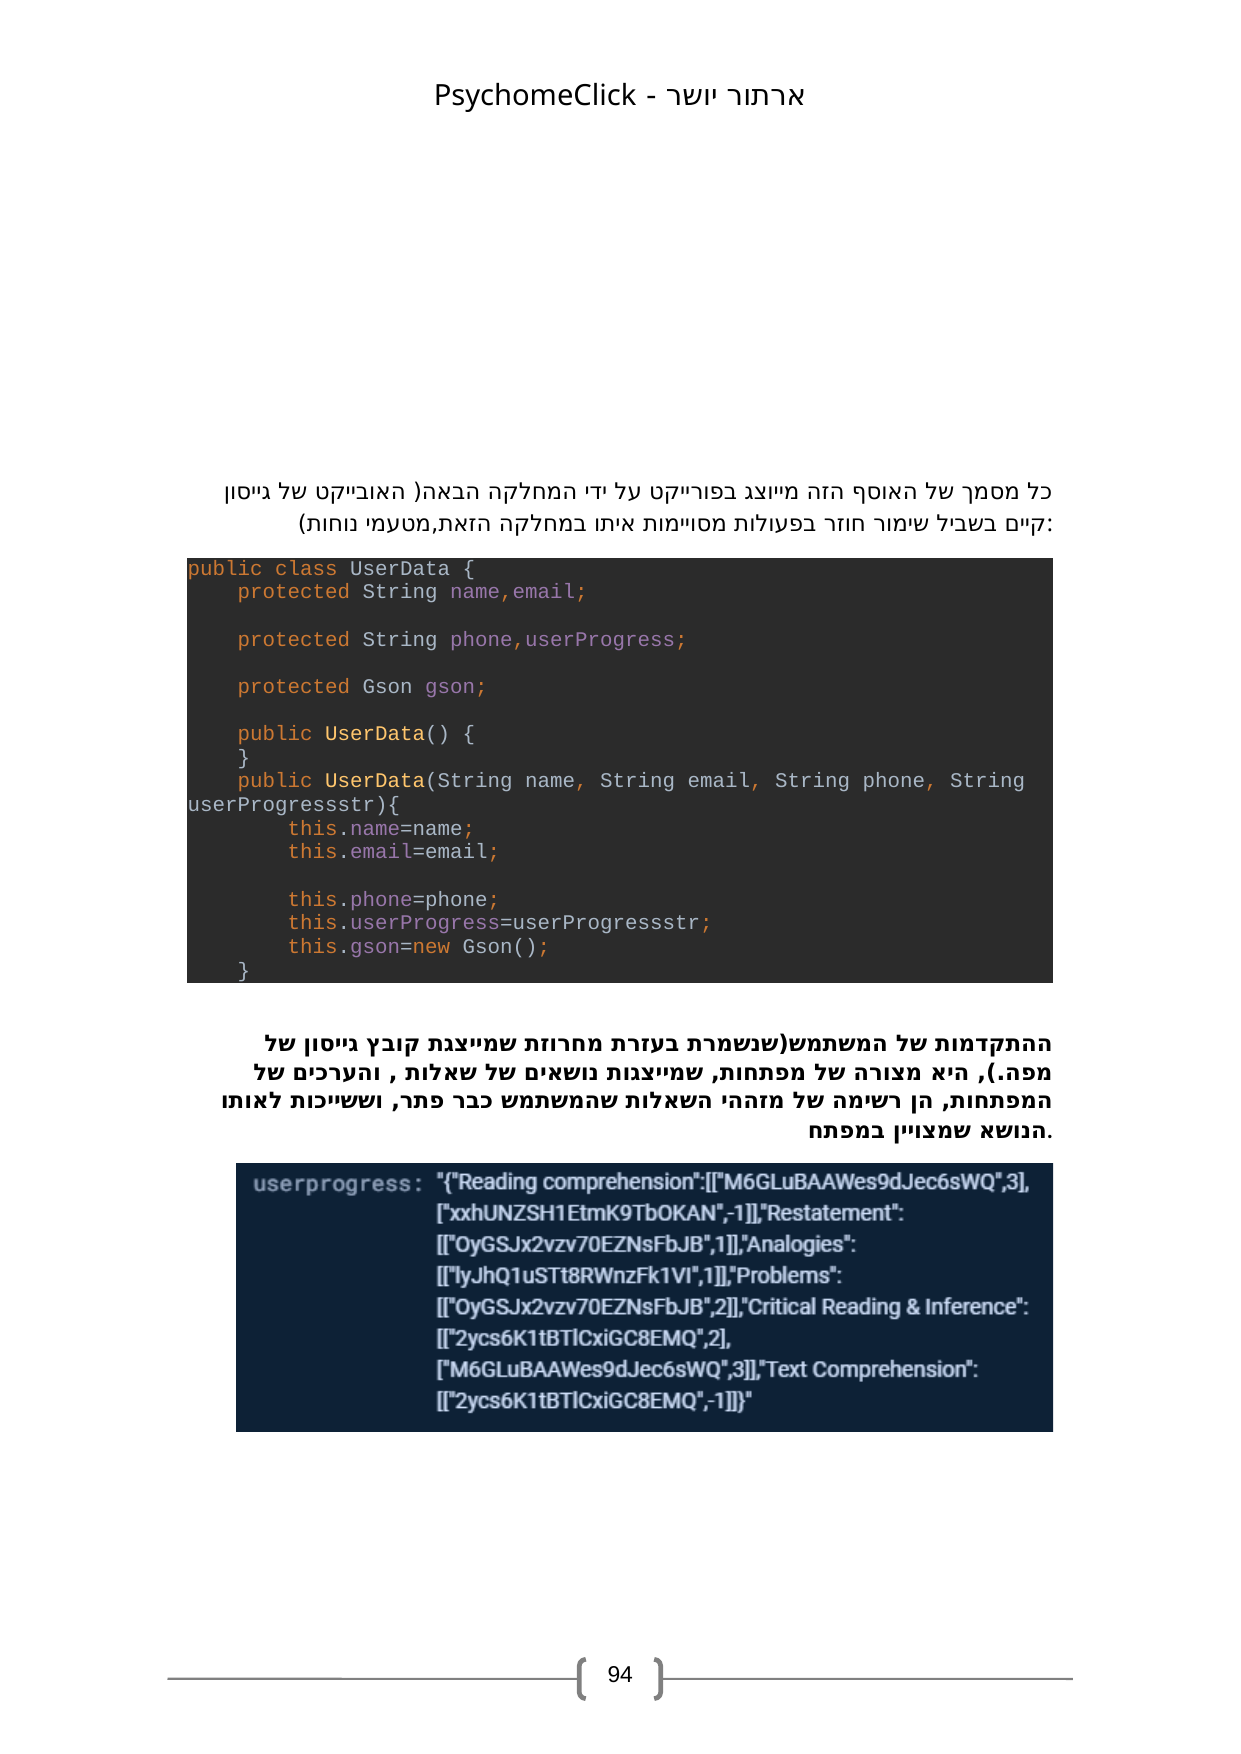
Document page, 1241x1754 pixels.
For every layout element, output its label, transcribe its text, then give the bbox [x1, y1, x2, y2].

text public class UserData { protected String name,email; protected String phone,userProgress; protected Gson gson; public UserData() { } public UserData(String name, String email, String phone, String userProgressstr){ this.name=name; this.email=email; this.phone=phone; this.userProgress=userProgressstr; this.gson=new Gson(); } [187, 558, 1053, 983]
picture [236, 1163, 1054, 1432]
text ההתקדמות של המשתמש(שנשמרת בעזרת מחרוזת שמייצגת קובץ גייסון של מפה.), היא מצורה של מפתחות, שמייצגות נושאים של שאלות , והערכים של המפתחות, הן רשימה של מזההי השאלות שהמשתמש כבר פתר, וששייכות לאותו הנושא שמצויין במפתח. [187, 1030, 1053, 1144]
text כל מסמך של האוסף הזה מייוצג בפורייקט על ידי המחלקה הבאה( האובייקט של גייסון קיים בשביל שימור חוזר בפעולות מסויימות איתו במחלקה הזאת,מטעמי נוחות): [187, 478, 1053, 538]
